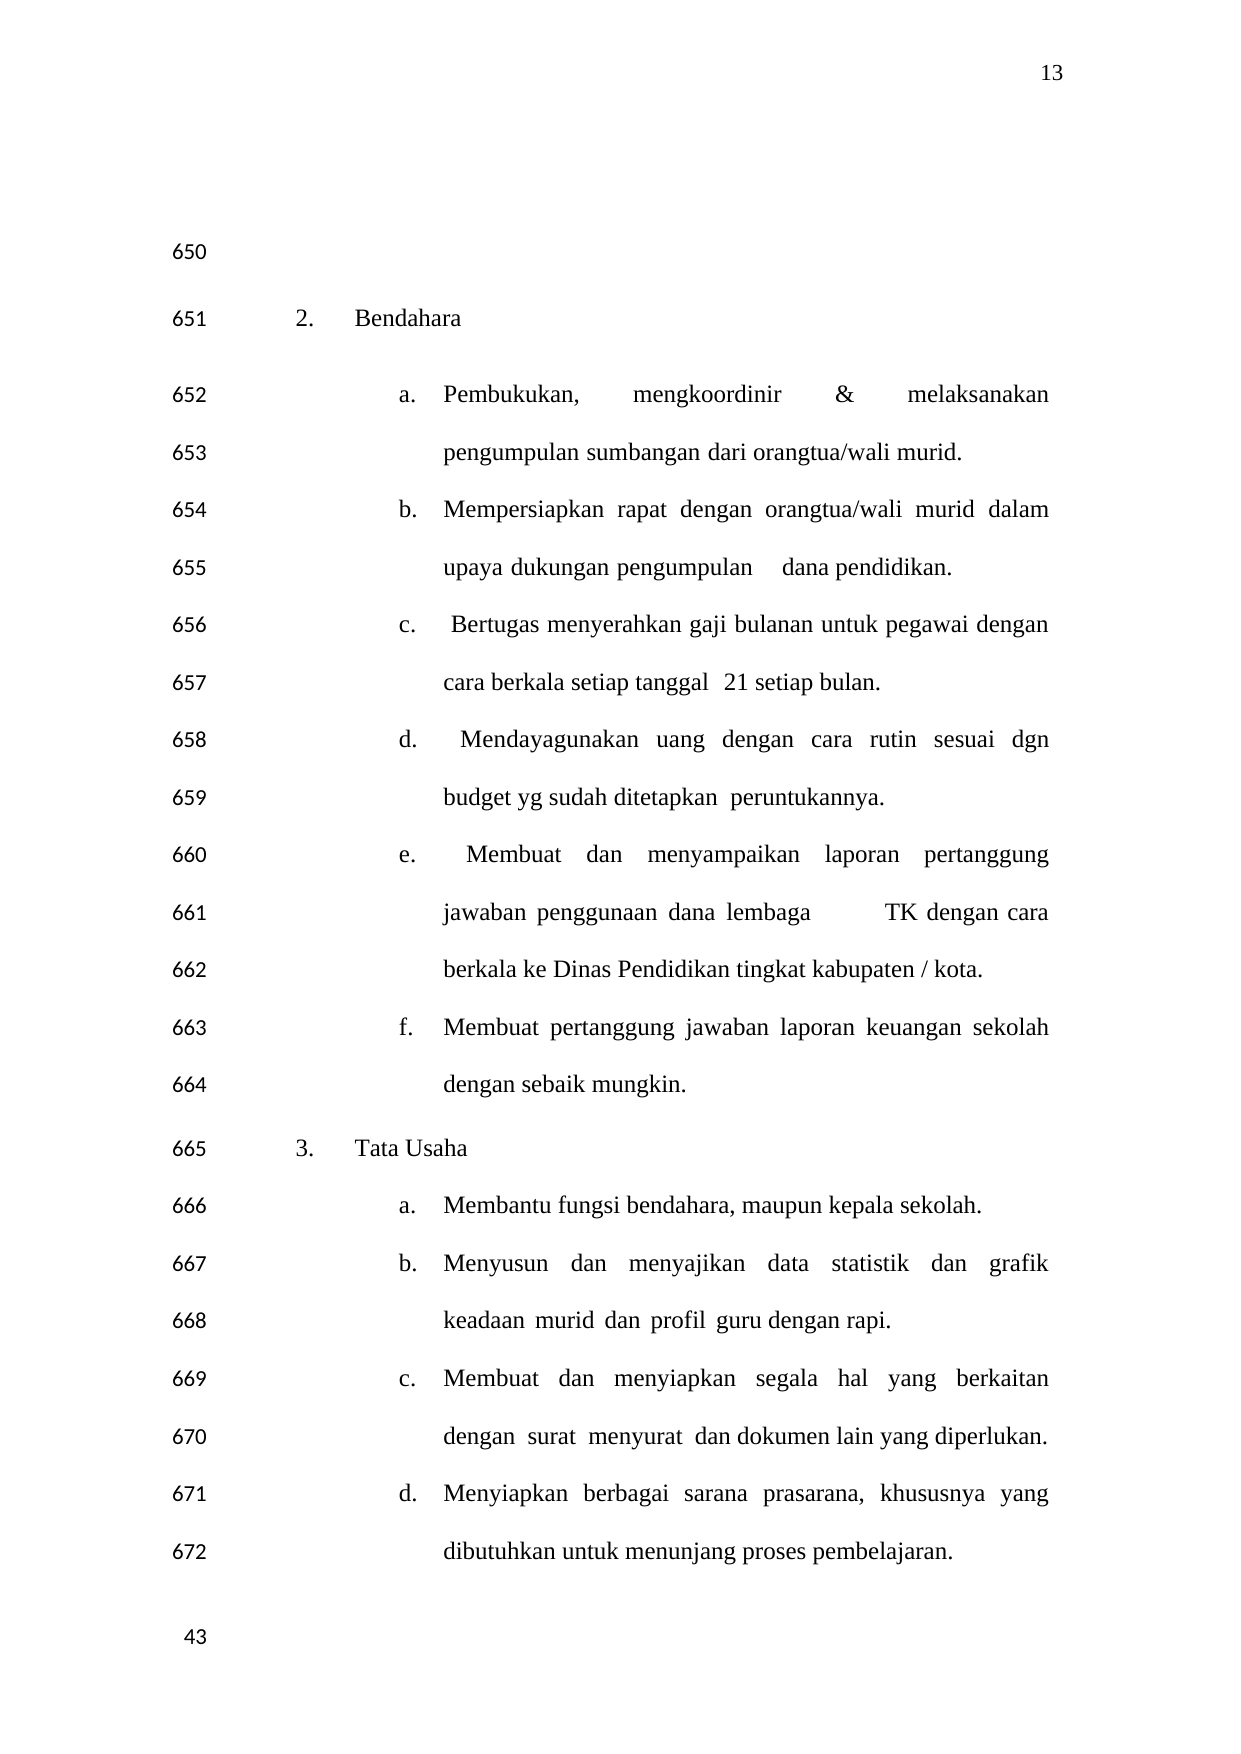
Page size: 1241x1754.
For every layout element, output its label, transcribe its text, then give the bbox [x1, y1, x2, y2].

list Pembukukan, mengkoordinir & melaksanakan pengumpulan sumbangan dari orangtua/wali murid. [399, 379, 1049, 466]
list Bertugas menyerahkan gaji bulanan untuk pegawai dengan cara berkala setiap tanggal 21 setiap bulan. [399, 609, 1049, 696]
list Tata Usaha [295, 1133, 1049, 1162]
list Mendayagunakan uang dengan cara rutin sesuai dgn budget yg sudah ditetapkan peruntukannya. [399, 724, 1049, 811]
list Menyusun dan menyajikan data statistik dan grafik keadaan murid dan profil guru dengan rapi. [399, 1248, 1049, 1334]
list Membuat dan menyampaikan laporan pertanggung jawaban penggunaan dana lembaga TK dengan cara berkala ke Dinas Pendidikan tingkat kabupaten / kota. [399, 839, 1049, 983]
list Membantu fungsi bendahara, maupun kepala sekolah. [399, 1191, 1049, 1219]
list Mempersiapkan rapat dengan orangtua/wali murid dalam upaya dukungan pengumpulan dana pendidikan. [399, 494, 1049, 581]
list Bendahara [295, 303, 1049, 332]
list Menyiapkan berbagai sarana prasarana, khususnya yang dibutuhkan untuk menunjang proses pembelajaran. [399, 1478, 1049, 1564]
list Membuat pertanggung jawaban laporan keuangan sekolah dengan sebaik mungkin. [399, 1012, 1049, 1098]
list Membuat dan menyiapkan segala hal yang berkaitan dengan surat menyurat dan dokumen lain yang diperlukan. [399, 1363, 1049, 1449]
